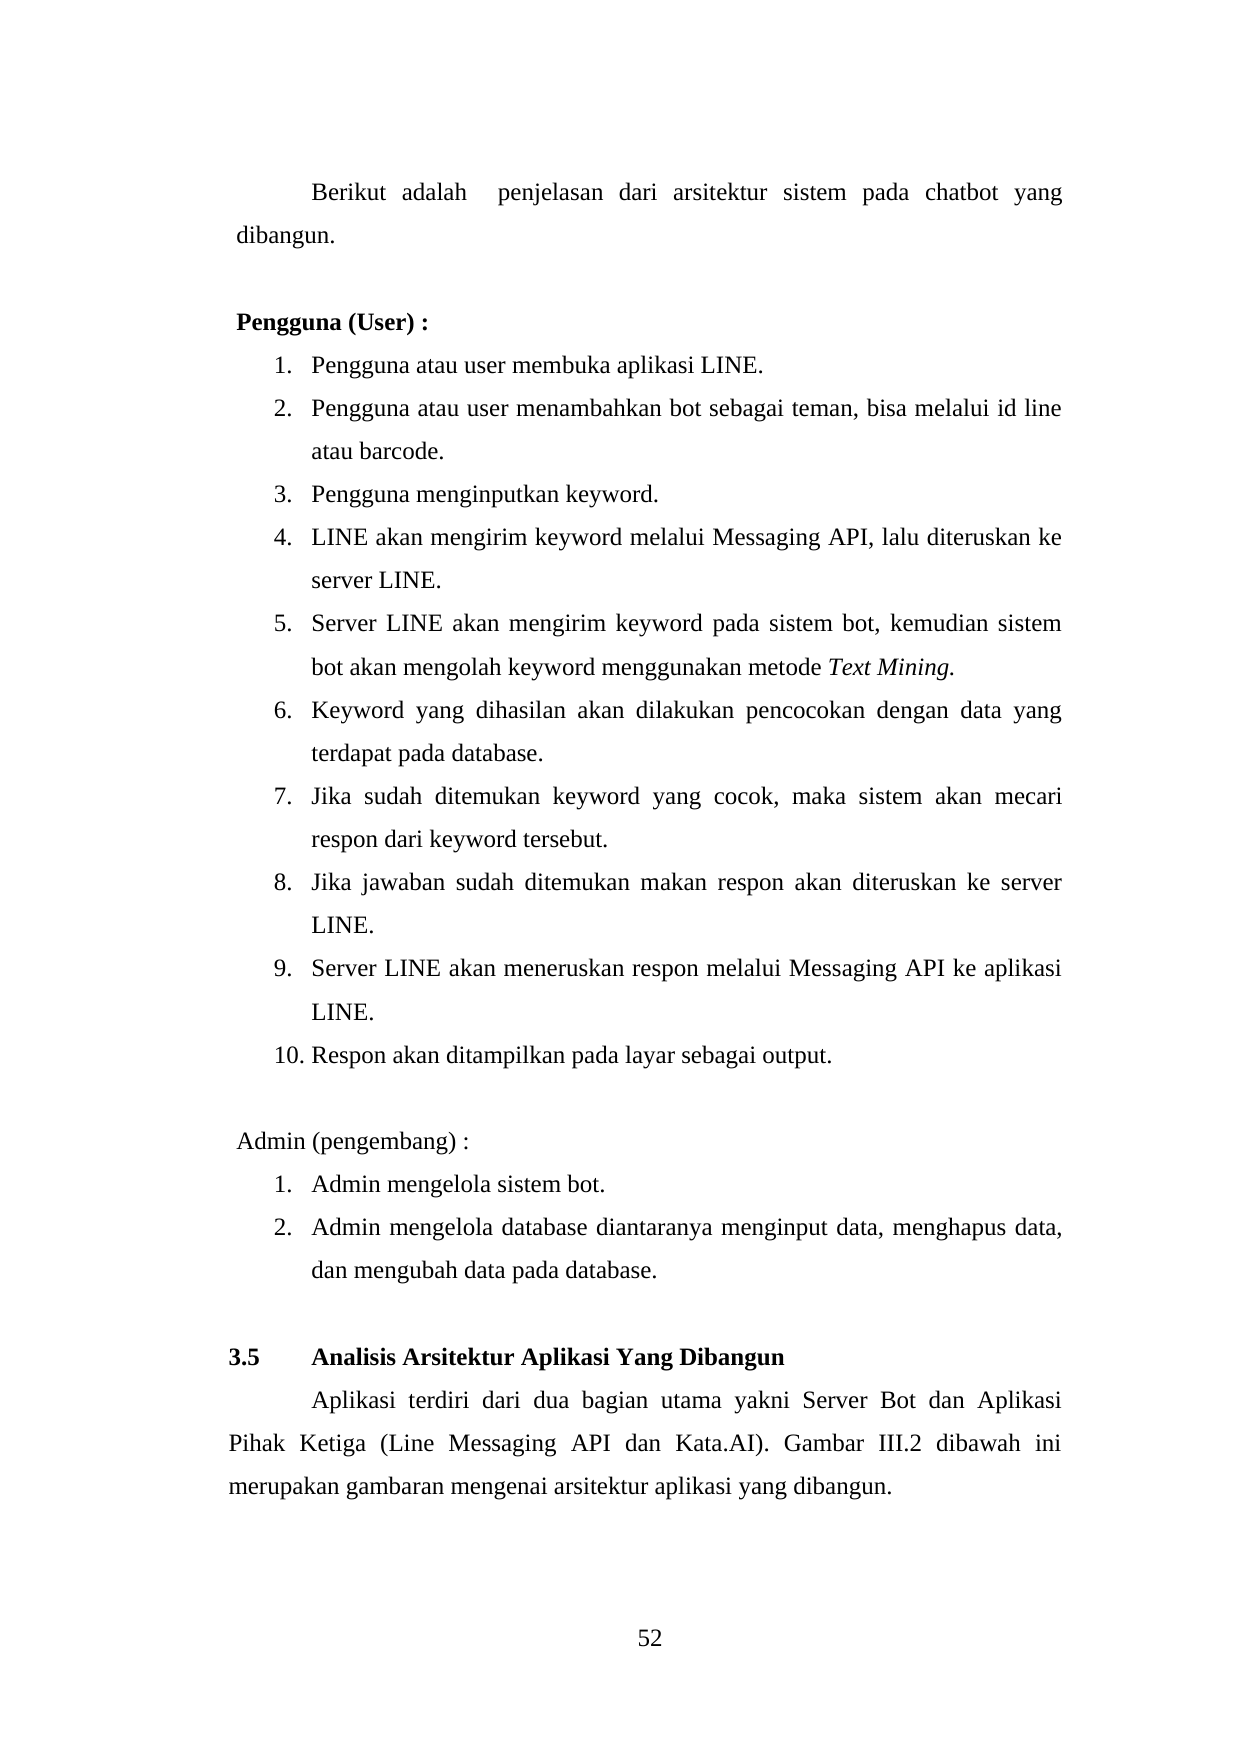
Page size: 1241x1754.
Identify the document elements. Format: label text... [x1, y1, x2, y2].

list Pengguna atau user membuka aplikasi LINE. [274, 350, 1063, 378]
list LINE akan mengirim keyword melalui Messaging API, lalu diteruskan ke server LINE. [274, 522, 1063, 594]
text Pengguna (User) : [236, 307, 1063, 335]
text Admin (pengembang) : [236, 1126, 1063, 1155]
list Server LINE akan mengirim keyword pada sistem bot, kemudian sistem bot akan mengolah keyword menggunakan metode Text Mining. [274, 608, 1063, 680]
list Admin mengelola database diantaranya menginput data, menghapus data, dan mengubah data pada database. [274, 1212, 1063, 1284]
text 3.5 Analisis Arsitektur Aplikasi Yang Dibangun [228, 1342, 1063, 1370]
list Respon akan ditampilkan pada layar sebagai output. [274, 1040, 1063, 1068]
list Pengguna atau user menambahkan bot sebagai teman, bisa melalui id line atau barcode. [274, 393, 1063, 465]
list Keyword yang dihasilan akan dilakukan pencocokan dengan data yang terdapat pada database. [274, 695, 1063, 767]
text Berikut adalah penjelasan dari arsitektur sistem pada chatbot yang dibangun. [236, 177, 1063, 249]
text Aplikasi terdiri dari dua bagian utama yakni Server Bot dan Aplikasi Pihak Ketiga (Line Messaging API dan Kata.AI). Gambar III.2 dibawah ini merupakan gambaran mengenai arsitektur aplikasi yang dibangun. [228, 1385, 1063, 1500]
list Server LINE akan meneruskan respon melalui Messaging API ke aplikasi LINE. [274, 953, 1063, 1025]
list Admin mengelola sistem bot. [274, 1169, 1063, 1198]
list Jika jawaban sudah ditemukan makan respon akan diteruskan ke server LINE. [274, 867, 1063, 939]
list Pengguna menginputkan keyword. [274, 479, 1063, 508]
list Jika sudah ditemukan keyword yang cocok, maka sistem akan mecari respon dari keyword tersebut. [274, 781, 1063, 853]
